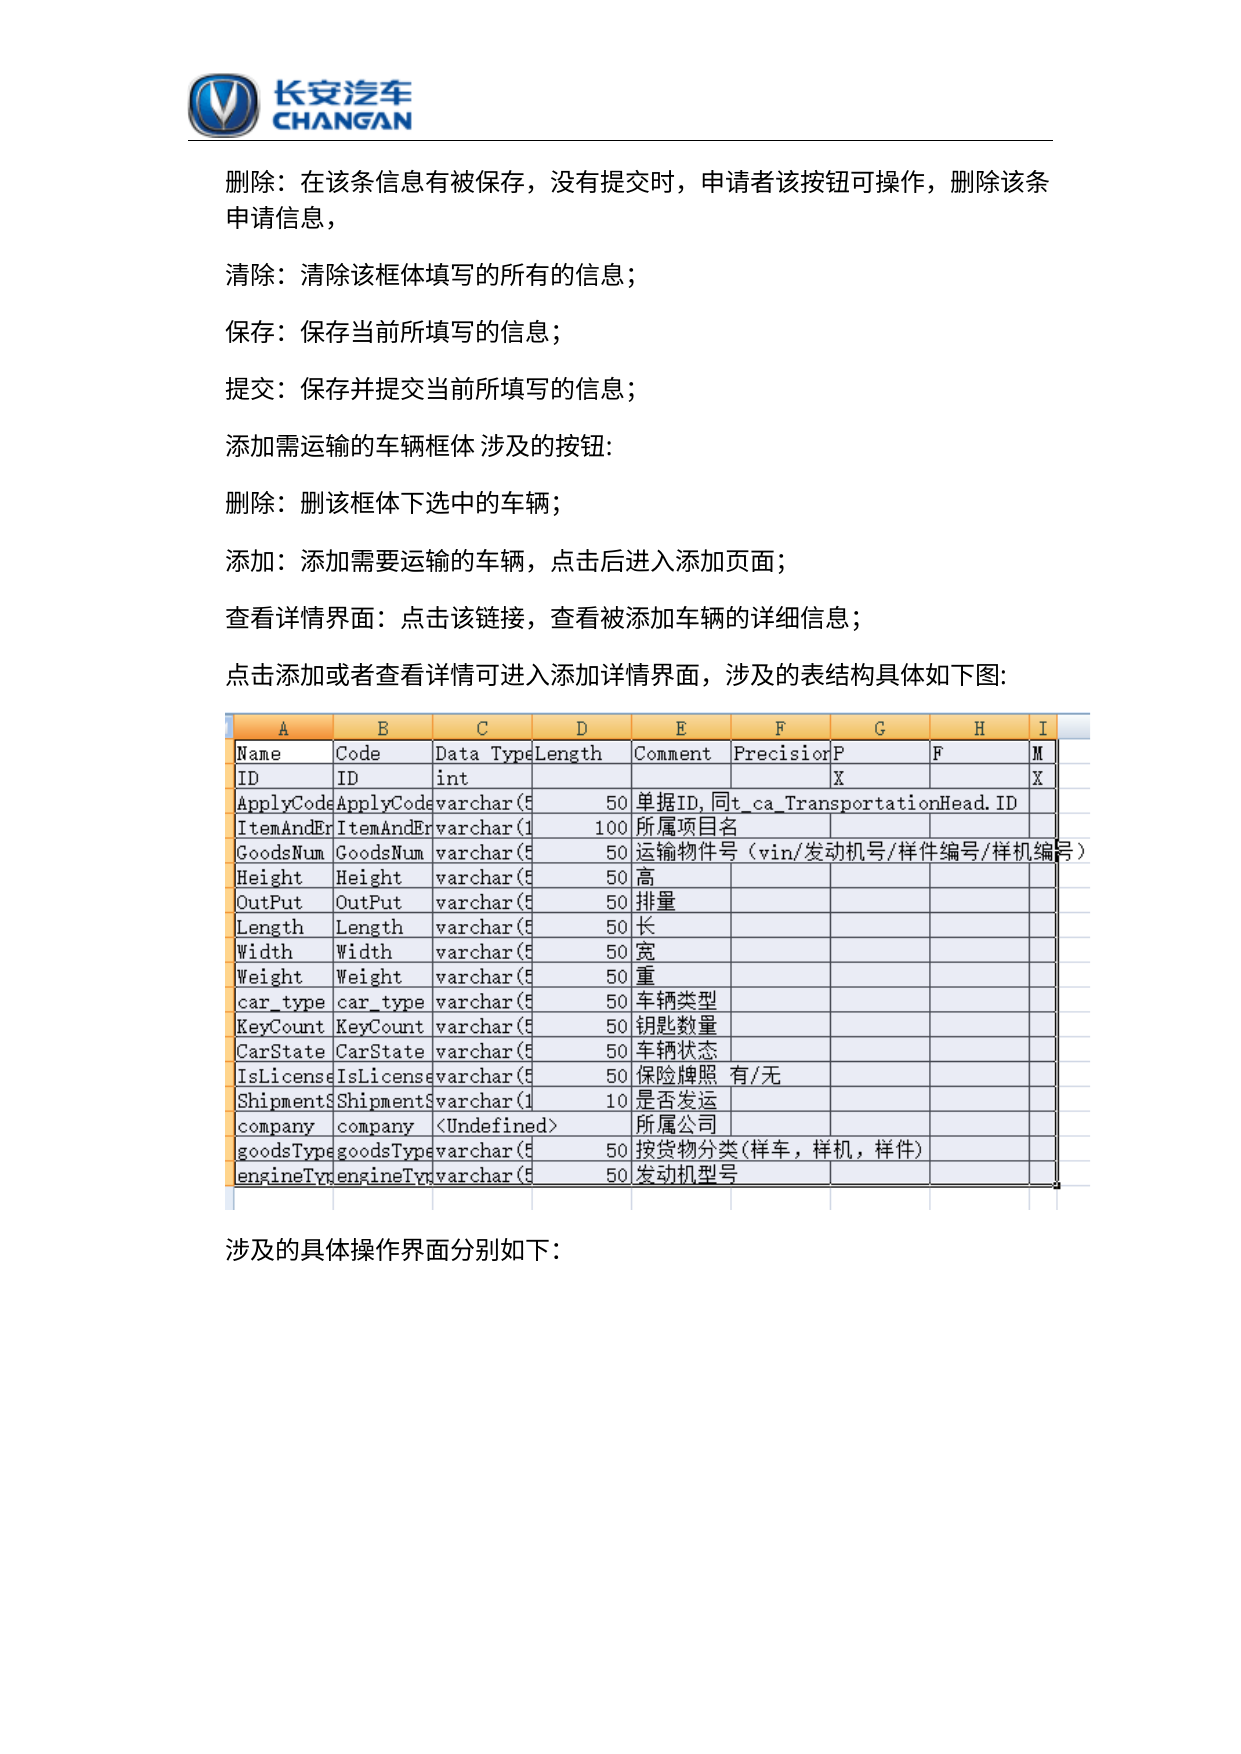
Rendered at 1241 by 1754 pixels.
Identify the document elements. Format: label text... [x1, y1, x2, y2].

text 涉及的具体操作界面分别如下： [225, 1231, 1053, 1267]
picture [225, 712, 1091, 1210]
text 删除：在该条信息有被保存，没有提交时，申请者该按钮可操作，删除该条申请信息， [225, 162, 1053, 235]
text 查看详情界面：点击该链接，查看被添加车辆的详细信息； [225, 598, 1053, 634]
text 添加：添加需要运输的车辆，点击后进入添加页面； [225, 541, 1053, 577]
picture [187, 73, 432, 138]
text 保存：保存当前所填写的信息； [225, 313, 1053, 349]
text 添加需运输的车辆框体 涉及的按钮: [225, 427, 1053, 463]
text 点击添加或者查看详情可进入添加详情界面，涉及的表结构具体如下图: [225, 655, 1053, 691]
text 清除：清除该框体填写的所有的信息； [225, 256, 1053, 292]
text 提交：保存并提交当前所填写的信息； [225, 370, 1053, 406]
text 删除：删该框体下选中的车辆； [225, 484, 1053, 520]
